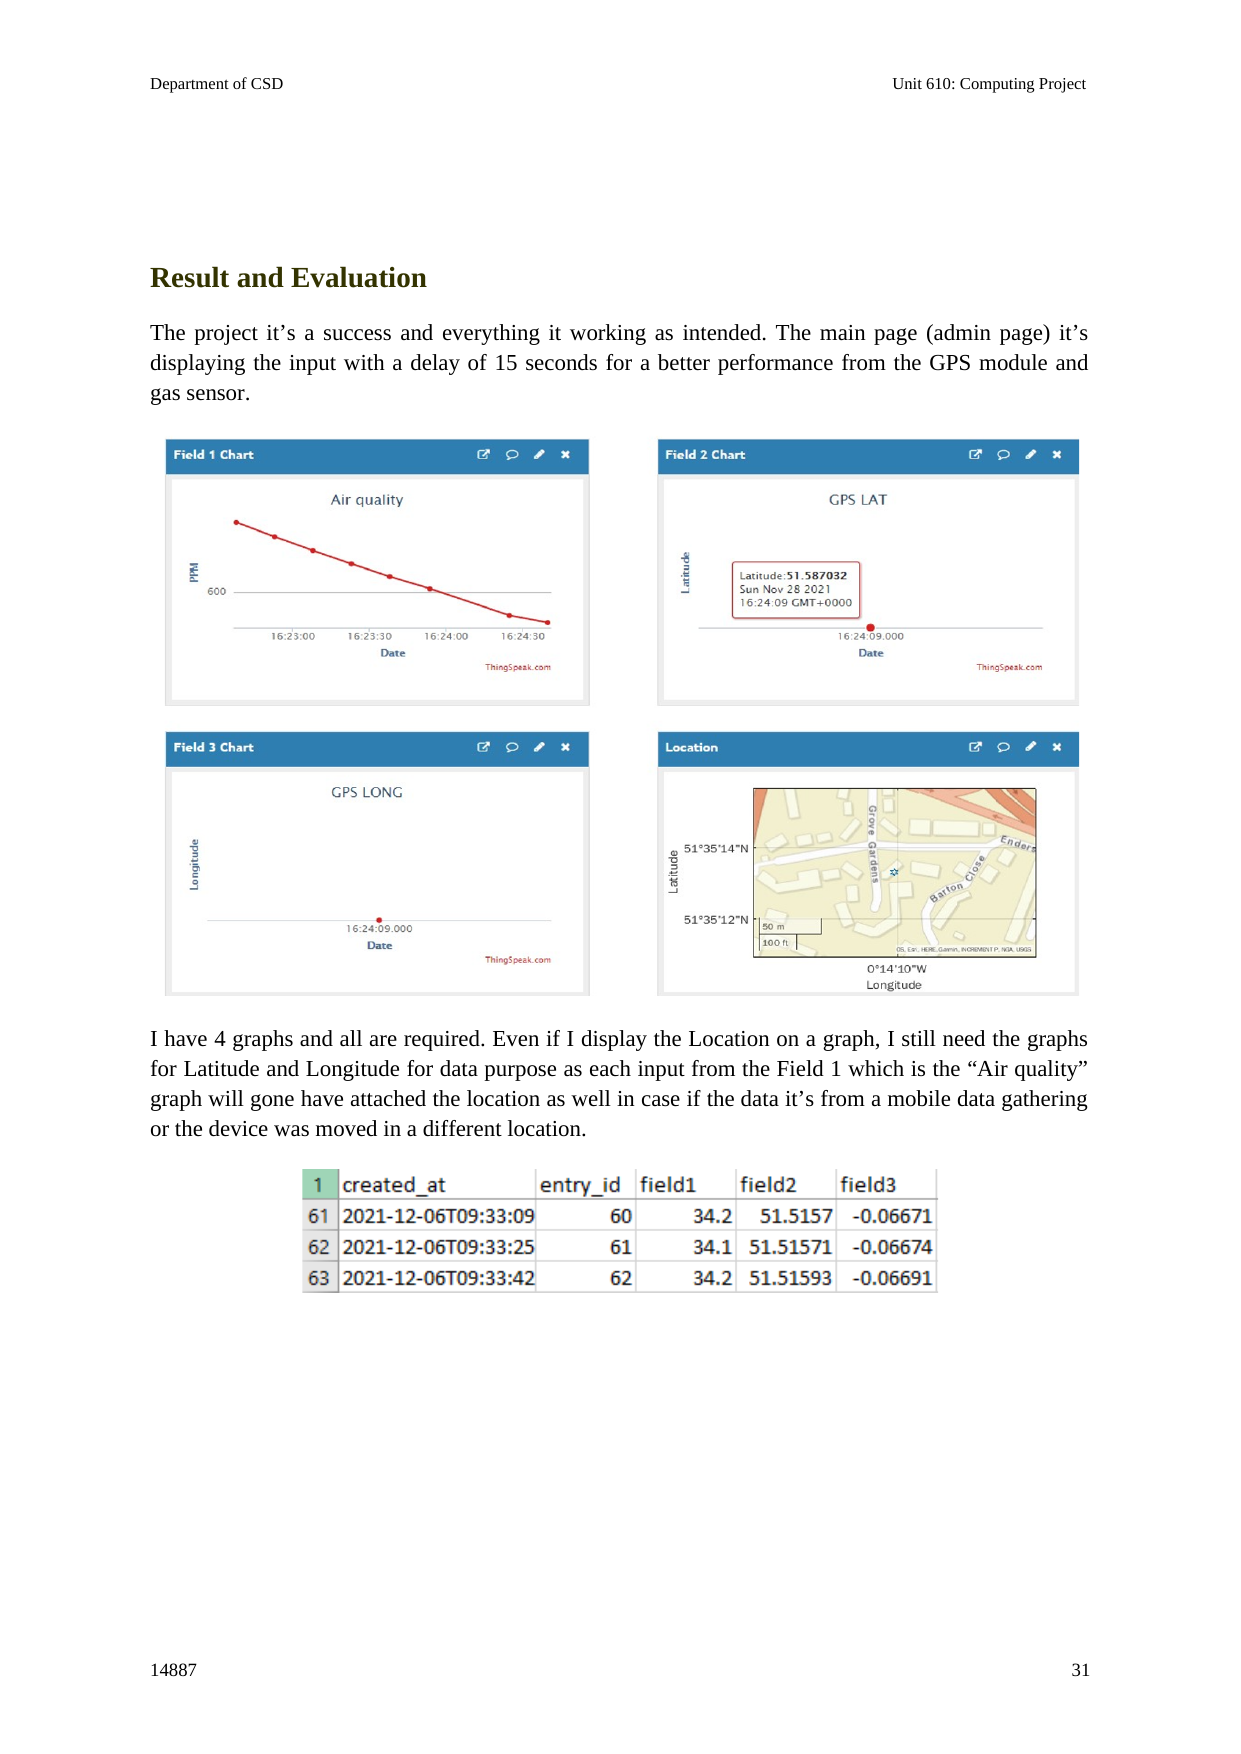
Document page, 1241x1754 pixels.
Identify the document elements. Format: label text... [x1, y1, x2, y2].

picture [302, 1169, 939, 1293]
text The project it’s a success and everything it working as intended. The main page (admin page) it’s displaying the input with a delay of 15 seconds for a better performance from the GPS module and gas sensor. [150, 318, 1090, 405]
subtitle Result and Evaluation [150, 260, 1090, 293]
picture [161, 433, 1080, 996]
text I have 4 graphs and all are required. Even if I display the Location on a graph, I still need the graphs for Latitude and Longitude for data purpose as each input from the Field 1 which is the “Air quality” graph will gone have attached the location as well in case if the data it’s from a mobile data gathering or the device was moved in a different location. [150, 1025, 1090, 1141]
